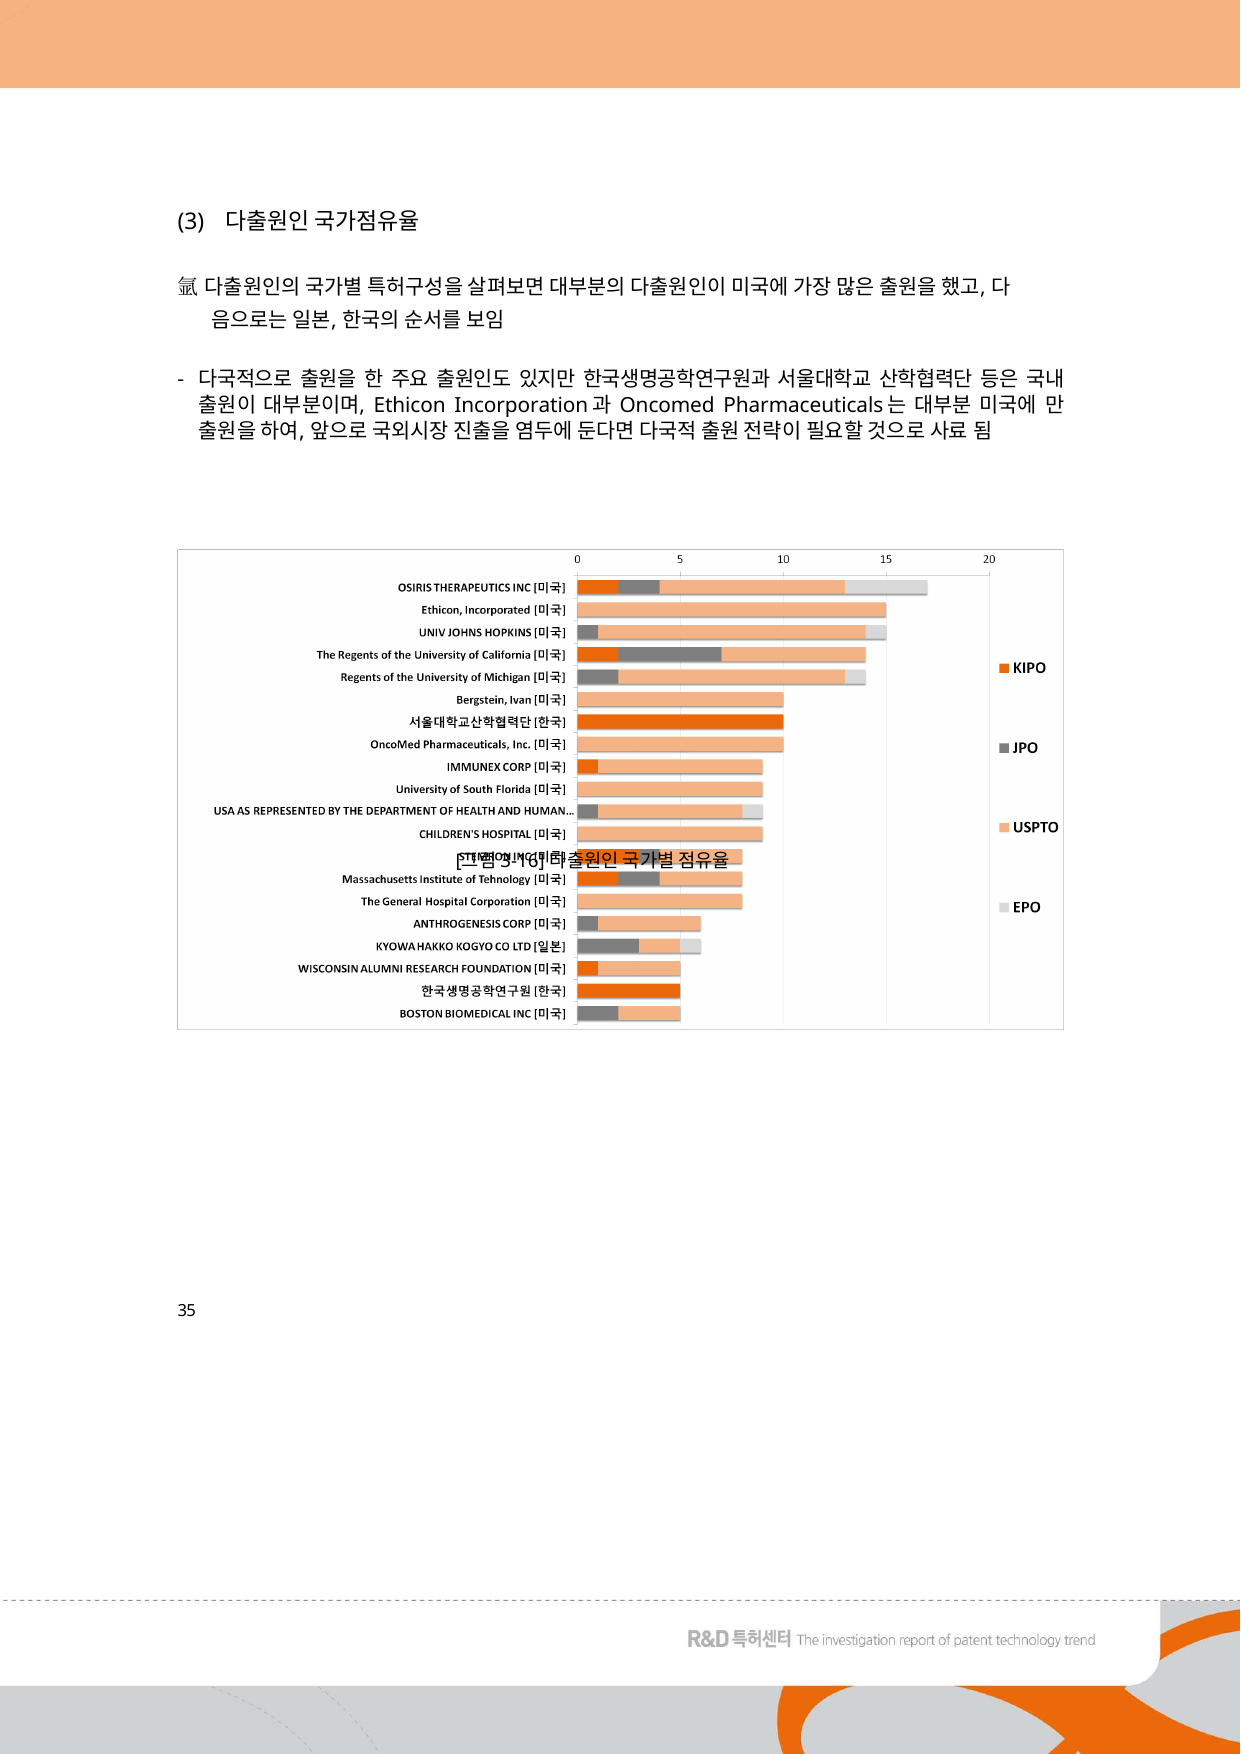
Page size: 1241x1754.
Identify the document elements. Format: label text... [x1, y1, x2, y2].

picture [0, 0, 1240, 1754]
text [그림 3-16] 다출원인 국가별 점유율 [455, 846, 1166, 873]
text 35 [177, 1298, 1166, 1321]
text 氩 다출원인의 국가별 특허구성을 살펴보면 대부분의 다출원인이 미국에 가장 많은 출원을 했고, 다 [177, 270, 1166, 300]
text 음으로는 일본, 한국의 순서를 보임 [211, 300, 1166, 334]
list 다국적으로 출원을 한 주요 출원인도 있지만 한국생명공학연구원과 서울대학교 산학협력단 등은 국내 출원이 대부분이며, Ethicon Incorporation과 Oncomed Pharmaceuticals는 대부분 미국에 만 출원을 하여, 앞으로 국외시장 진출을 염두에 둔다면 다국적 출원 전략이 필요할 것으로 사료 됨 [177, 366, 1065, 445]
list 다출원인 국가점유율 [177, 198, 1166, 237]
